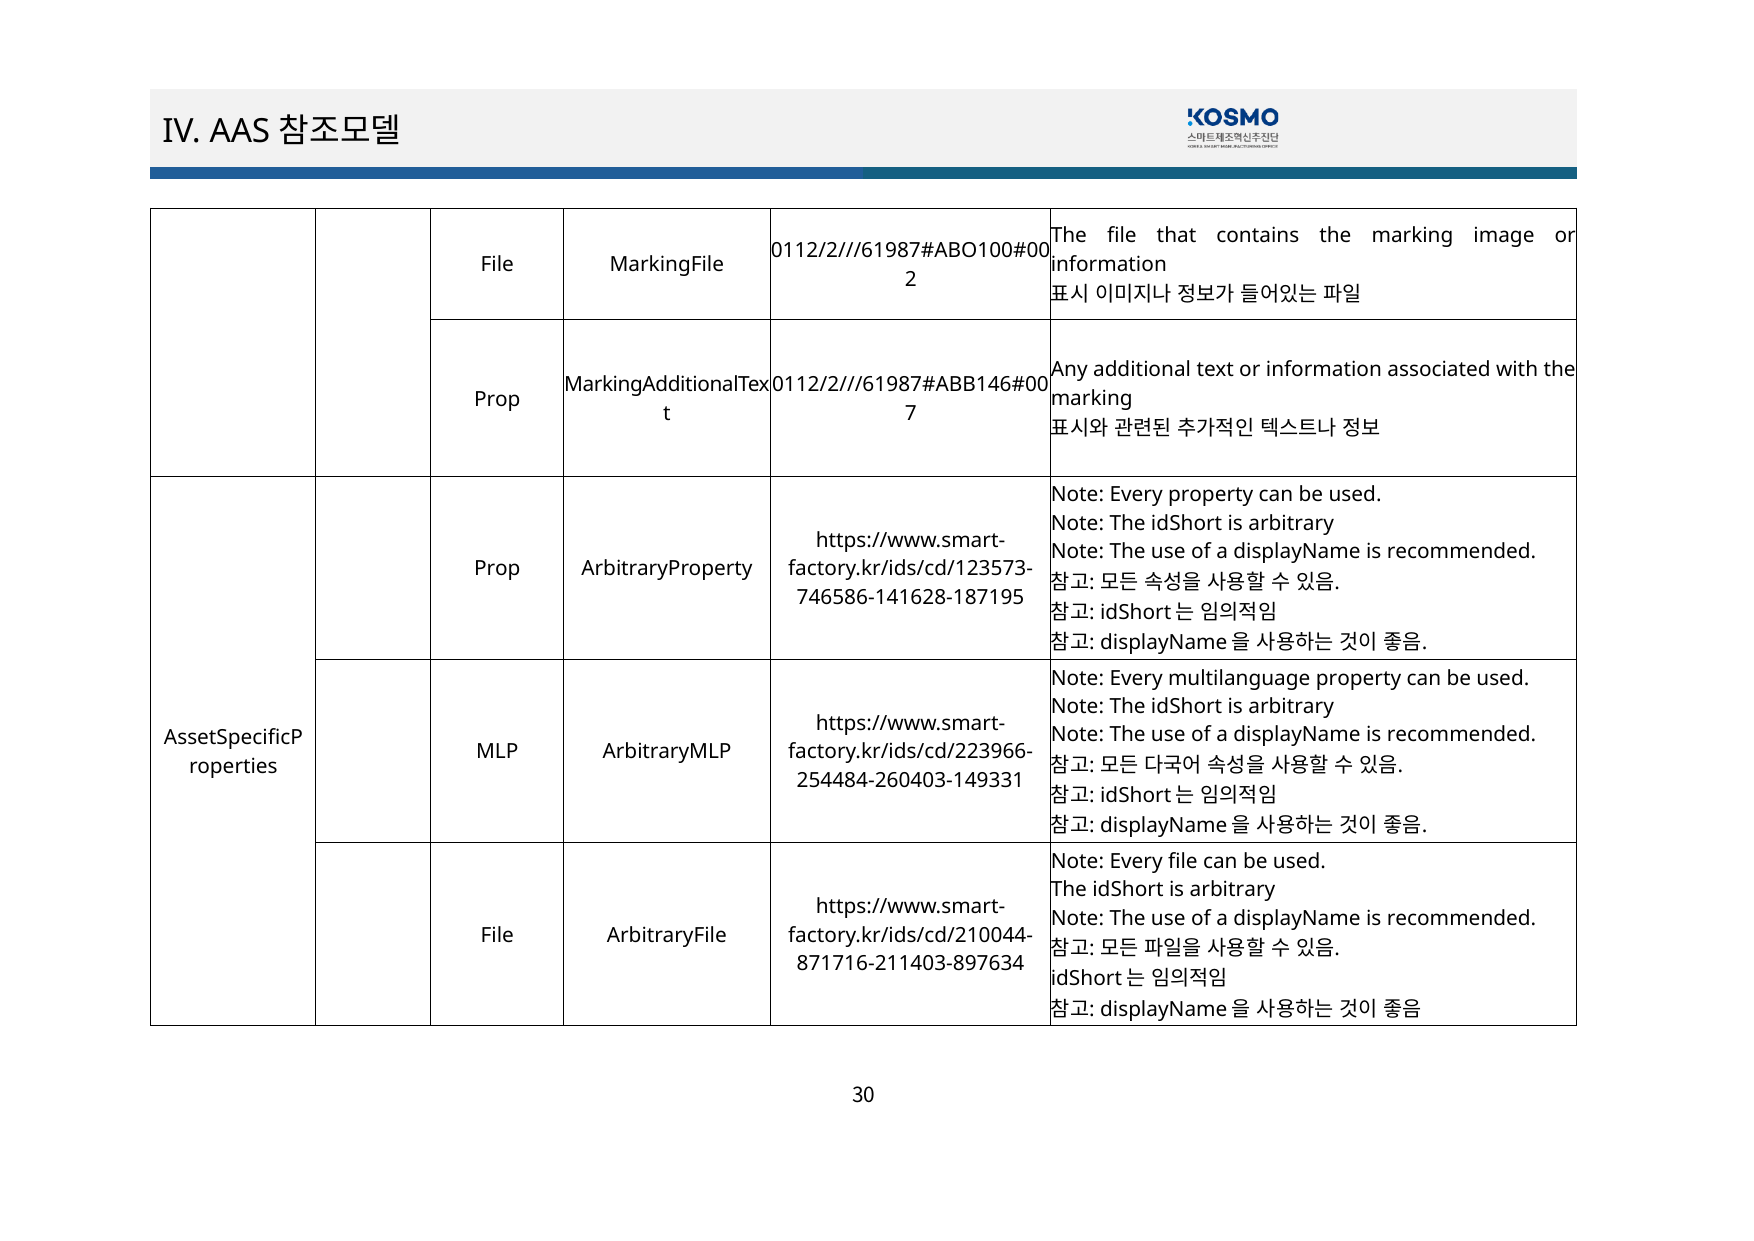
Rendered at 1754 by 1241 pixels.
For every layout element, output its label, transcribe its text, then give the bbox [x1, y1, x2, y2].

table_cell MarkingAdditionalText [564, 320, 770, 476]
table_cell 0112/2///61987#ABO100#002 [771, 209, 1050, 319]
table_cell File [431, 843, 563, 1025]
table_cell MLP [431, 660, 563, 842]
table_cell ArbitraryProperty [564, 477, 770, 659]
table_cell [316, 843, 430, 1025]
table_cell ArbitraryFile [564, 843, 770, 1025]
table_cell AssetSpecificProperties [151, 477, 315, 1025]
table_cell https://www.smart-factory.kr/ids/cd/210044-871716-211403-897634 [771, 843, 1050, 1025]
table_cell https://www.smart-factory.kr/ids/cd/223966-254484-260403-149331 [771, 660, 1050, 842]
table_cell Prop [431, 320, 563, 476]
table_cell [316, 477, 430, 659]
table_cell The file that contains the marking image or information 표시 이미지나 정보가 들어있는 파일 [1051, 209, 1576, 319]
table_cell https://www.smart-factory.kr/ids/cd/123573-746586-141628-187195 [771, 477, 1050, 659]
table_cell Note: Every file can be used. The idShort is arbitrary Note: The use of a displayName is recommended. 참고: 모든 파일을 사용할 수 있음. idShort는 임의적임 참고: displayName을 사용하는 것이 좋음 [1051, 843, 1576, 1025]
table_cell Prop [431, 477, 563, 659]
table_cell [316, 660, 430, 842]
table_cell Note: Every multilanguage property can be used. Note: The idShort is arbitrary Note: The use of a displayName is recommended. 참고: 모든 다국어 속성을 사용할 수 있음. 참고: idShort는 임의적임 참고: displayName을 사용하는 것이 좋음. [1051, 660, 1576, 842]
table_cell MarkingFile [564, 209, 770, 319]
table_cell 0112/2///61987#ABB146#007 [771, 320, 1050, 476]
picture [1187, 108, 1279, 148]
table_cell File [431, 209, 563, 319]
table_cell ArbitraryMLP [564, 660, 770, 842]
table_cell Note: Every property can be used. Note: The idShort is arbitrary Note: The use of a displayName is recommended. 참고: 모든 속성을 사용할 수 있음. 참고: idShort는 임의적임 참고: displayName을 사용하는 것이 좋음. [1051, 477, 1576, 659]
table_cell Any additional text or information associated with the marking 표시와 관련된 추가적인 텍스트나 정보 [1051, 320, 1576, 476]
